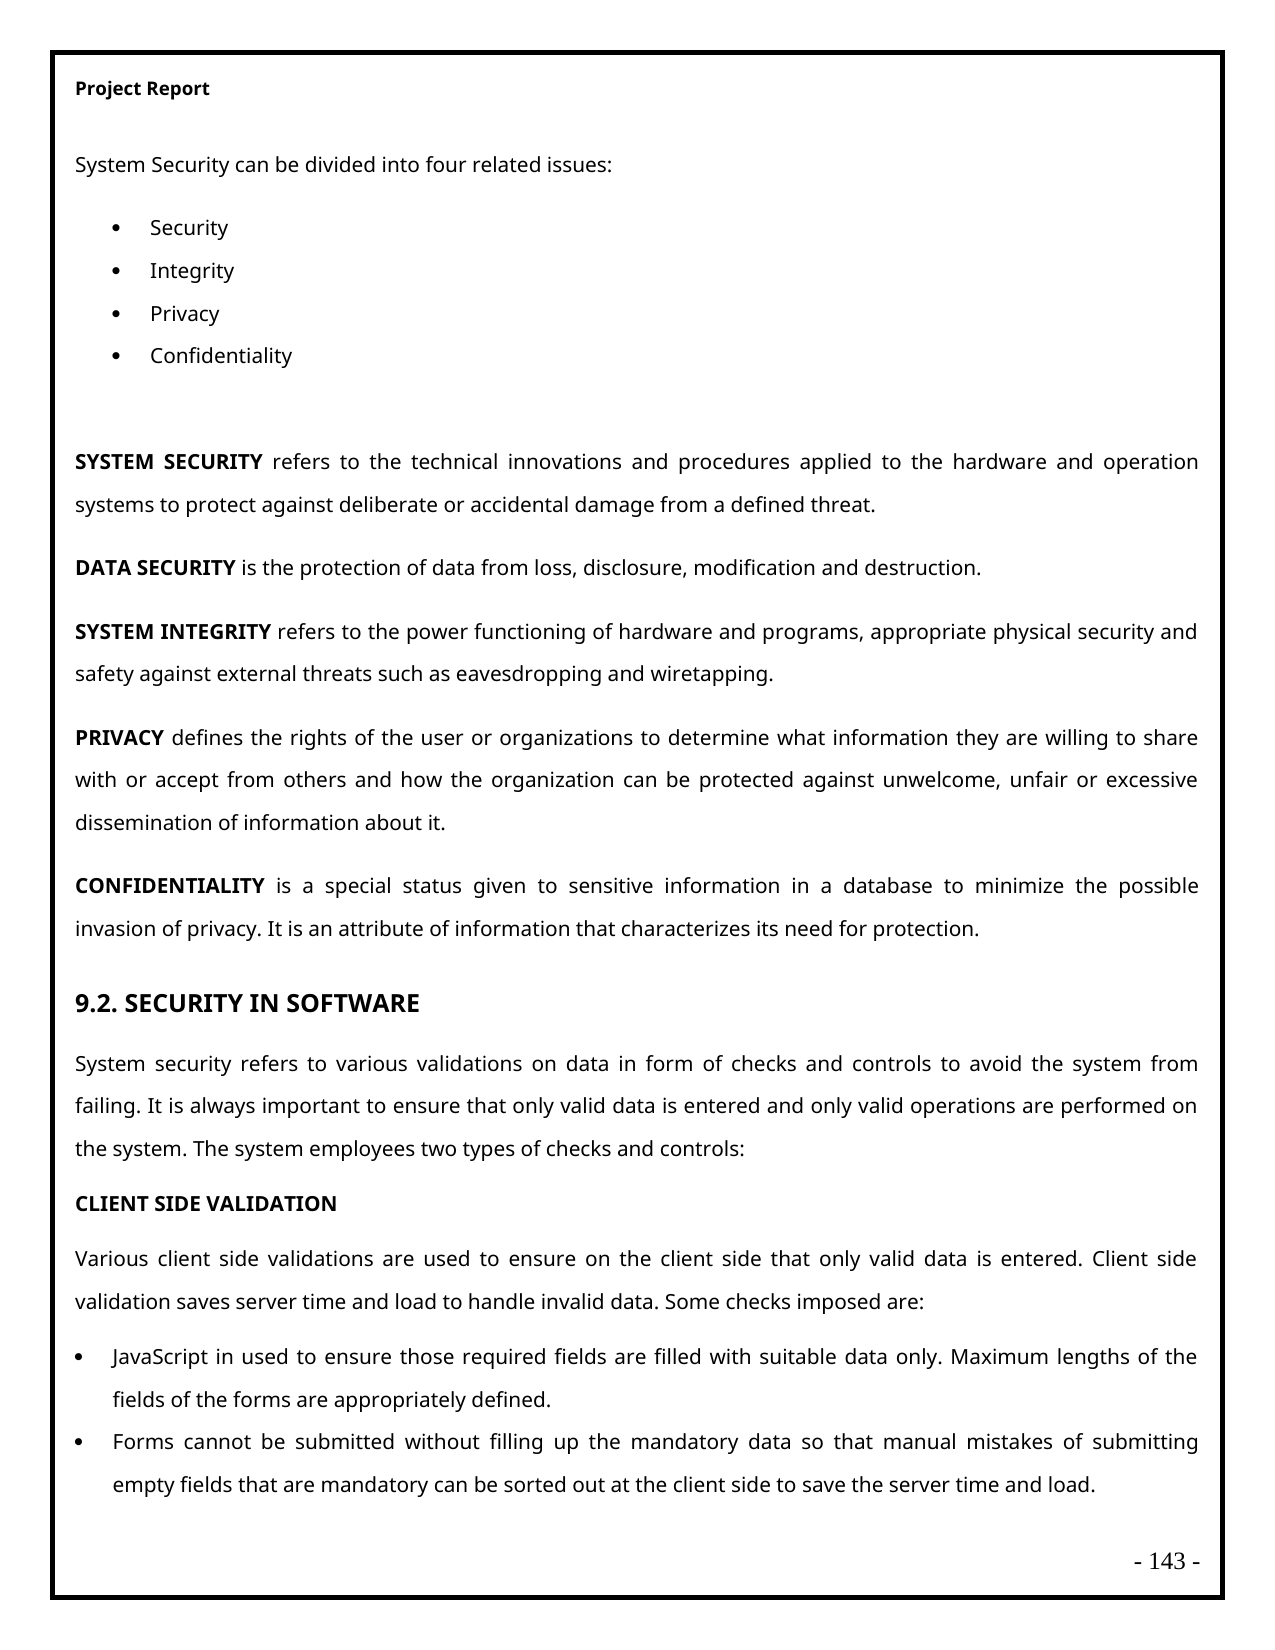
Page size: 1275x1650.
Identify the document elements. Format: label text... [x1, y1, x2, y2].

text System Security can be divided into four related issues: [75, 150, 1200, 178]
list Security [112, 213, 1200, 242]
list Privacy [112, 299, 1200, 327]
text PRIVACY defines the rights of the user or organizations to determine what information they are willing to share with or accept from others and how the organization can be protected against unwelcome, unfair or excessive dissemination of information about it. [75, 723, 1200, 836]
text CLIENT SIDE VALIDATION [75, 1189, 1200, 1218]
text DATA SECURITY is the protection of data from loss, disclosure, modification and destruction. [75, 553, 1200, 582]
text SYSTEM INTEGRITY refers to the power functioning of hardware and programs, appropriate physical security and safety against external threats such as eavesdropping and wiretapping. [75, 617, 1200, 688]
list JavaScript in used to ensure those required fields are filled with suitable data only. Maximum lengths of the fields of the forms are appropriately defined. [75, 1342, 1200, 1413]
list Integrity [112, 256, 1200, 284]
list Confidentiality [112, 341, 1200, 370]
list Forms cannot be submitted without filling up the mandatory data so that manual mistakes of submitting empty fields that are mandatory can be sorted out at the client side to save the server time and load. [75, 1427, 1200, 1498]
text SYSTEM SECURITY refers to the technical innovations and procedures applied to the hardware and operation systems to protect against deliberate or accidental damage from a defined threat. [75, 447, 1200, 518]
text System security refers to various validations on data in form of checks and controls to avoid the system from failing. It is always important to ensure that only valid data is entered and only valid operations are performed on the system. The system employees two types of checks and controls: [75, 1049, 1200, 1163]
text Various client side validations are used to ensure on the client side that only valid data is entered. Client side validation saves server time and load to handle invalid data. Some checks imposed are: [75, 1244, 1200, 1316]
subtitle 9.2. SECURITY IN SOFTWARE [75, 986, 1200, 1020]
text CONFIDENTIALITY is a special status given to sensitive information in a database to minimize the possible invasion of privacy. It is an attribute of information that characterizes its need for protection. [75, 871, 1200, 942]
